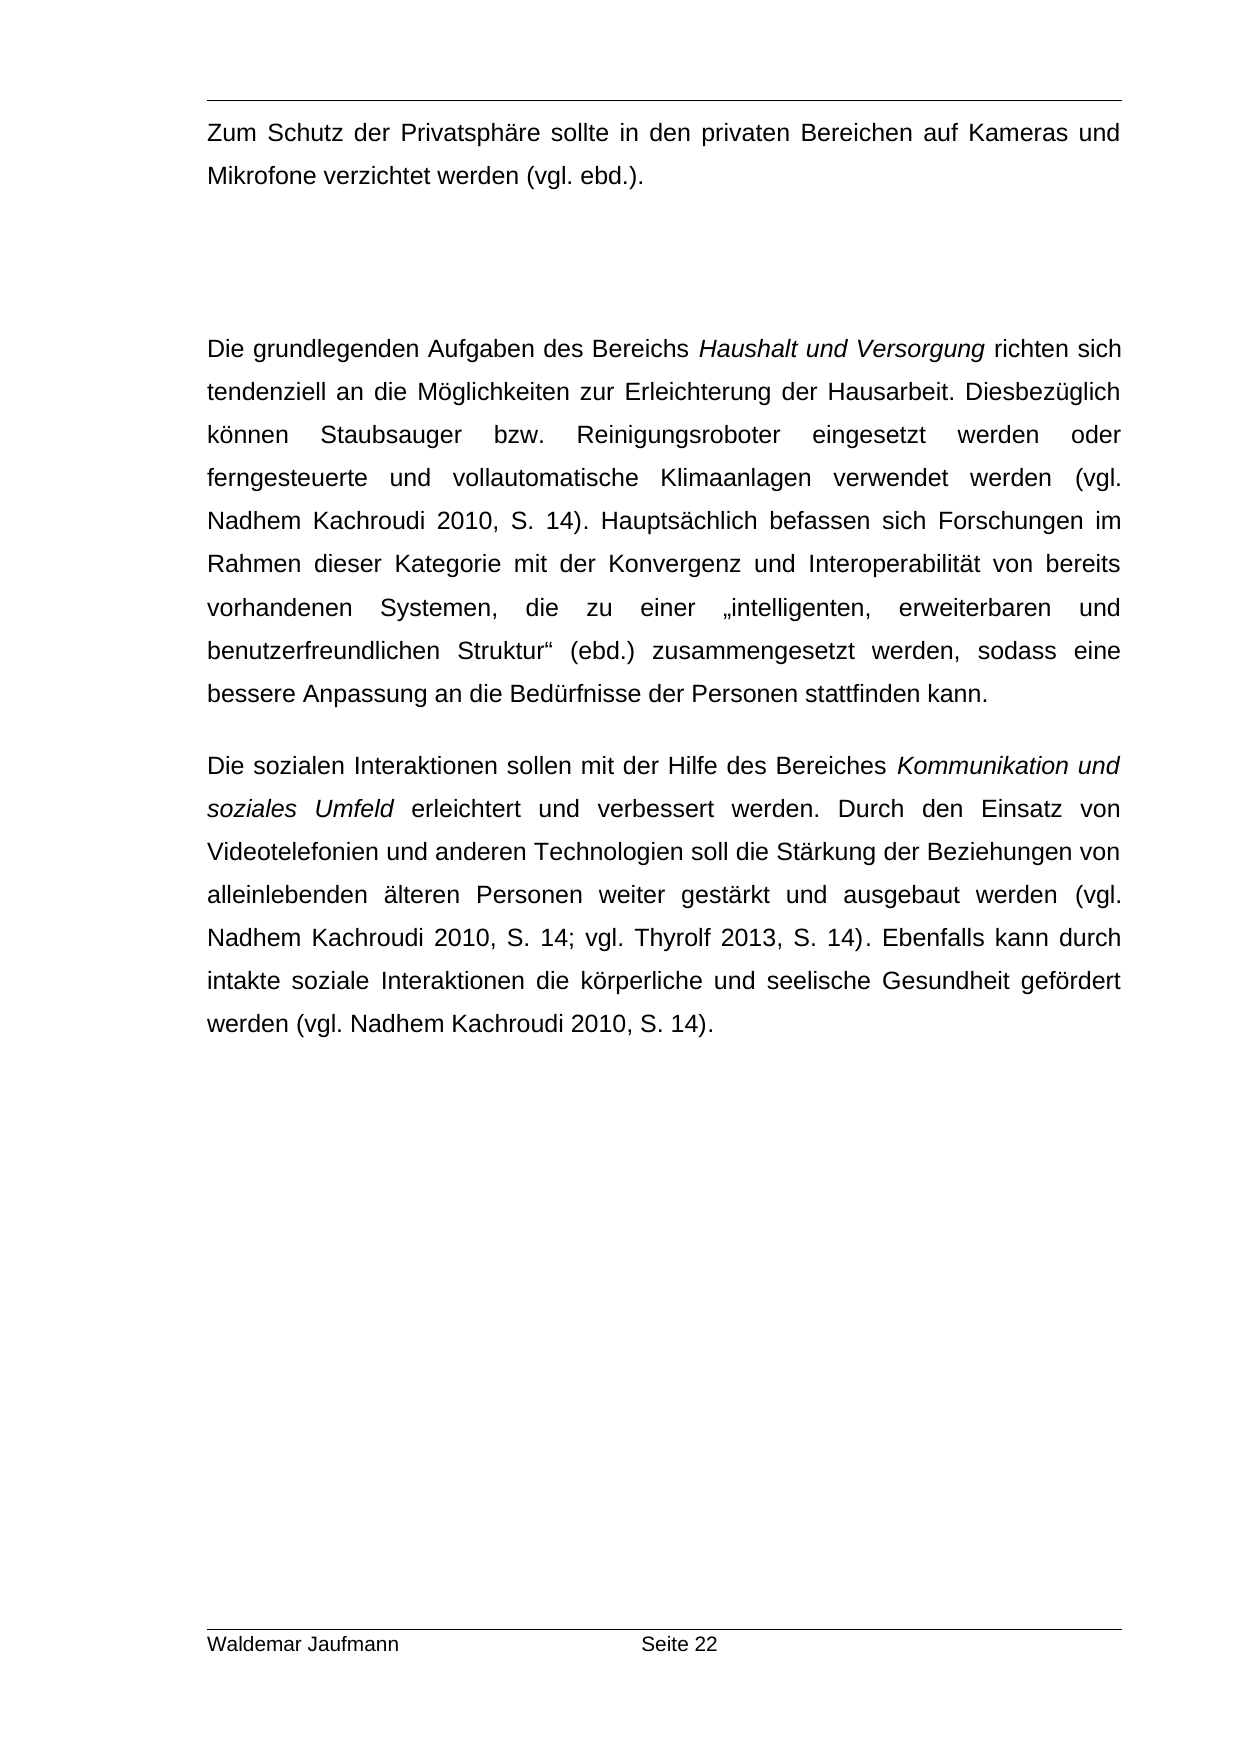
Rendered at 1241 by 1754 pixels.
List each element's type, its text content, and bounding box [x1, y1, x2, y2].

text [207, 118, 1122, 190]
text Die grundlegenden Aufgaben des Bereichs Haushalt und Versorgung richten sich tendenziell an die Möglichkeiten zur Erleichterung der Hausarbeit. Diesbezüglich können Staubsauger bzw. Reinigungsroboter eingesetzt werden oder ferngesteuerte und vollautomatische Klimaanlagen verwendet werden (vgl. Nadhem Kachroudi 2010, S. 14). Hauptsächlich befassen sich Forschungen im Rahmen dieser Kategorie mit der Konvergenz und Interoperabilität von bereits vorhandenen Systemen, die zu einer „intelligenten, erweiterbaren und benutzerfreundlichen Struktur“ (ebd.) zusammengesetzt werden, sodass eine bessere Anpassung an die Bedürfnisse der Personen stattfinden kann. [207, 334, 1122, 707]
text Die sozialen Interaktionen sollen mit der Hilfe des Bereiches Kommunikation und soziales Umfeld erleichtert und verbessert werden. Durch den Einsatz von Videotelefonien und anderen Technologien soll die Stärkung der Beziehungen von alleinlebenden älteren Personen weiter gestärkt und ausgebaut werden (vgl. Nadhem Kachroudi 2010, S. 14; vgl. Thyrolf 2013, S. 14). Ebenfalls kann durch intakte soziale Interaktionen die körperliche und seelische Gesundheit gefördert werden (vgl. Nadhem Kachroudi 2010, S. 14). [207, 751, 1122, 1038]
